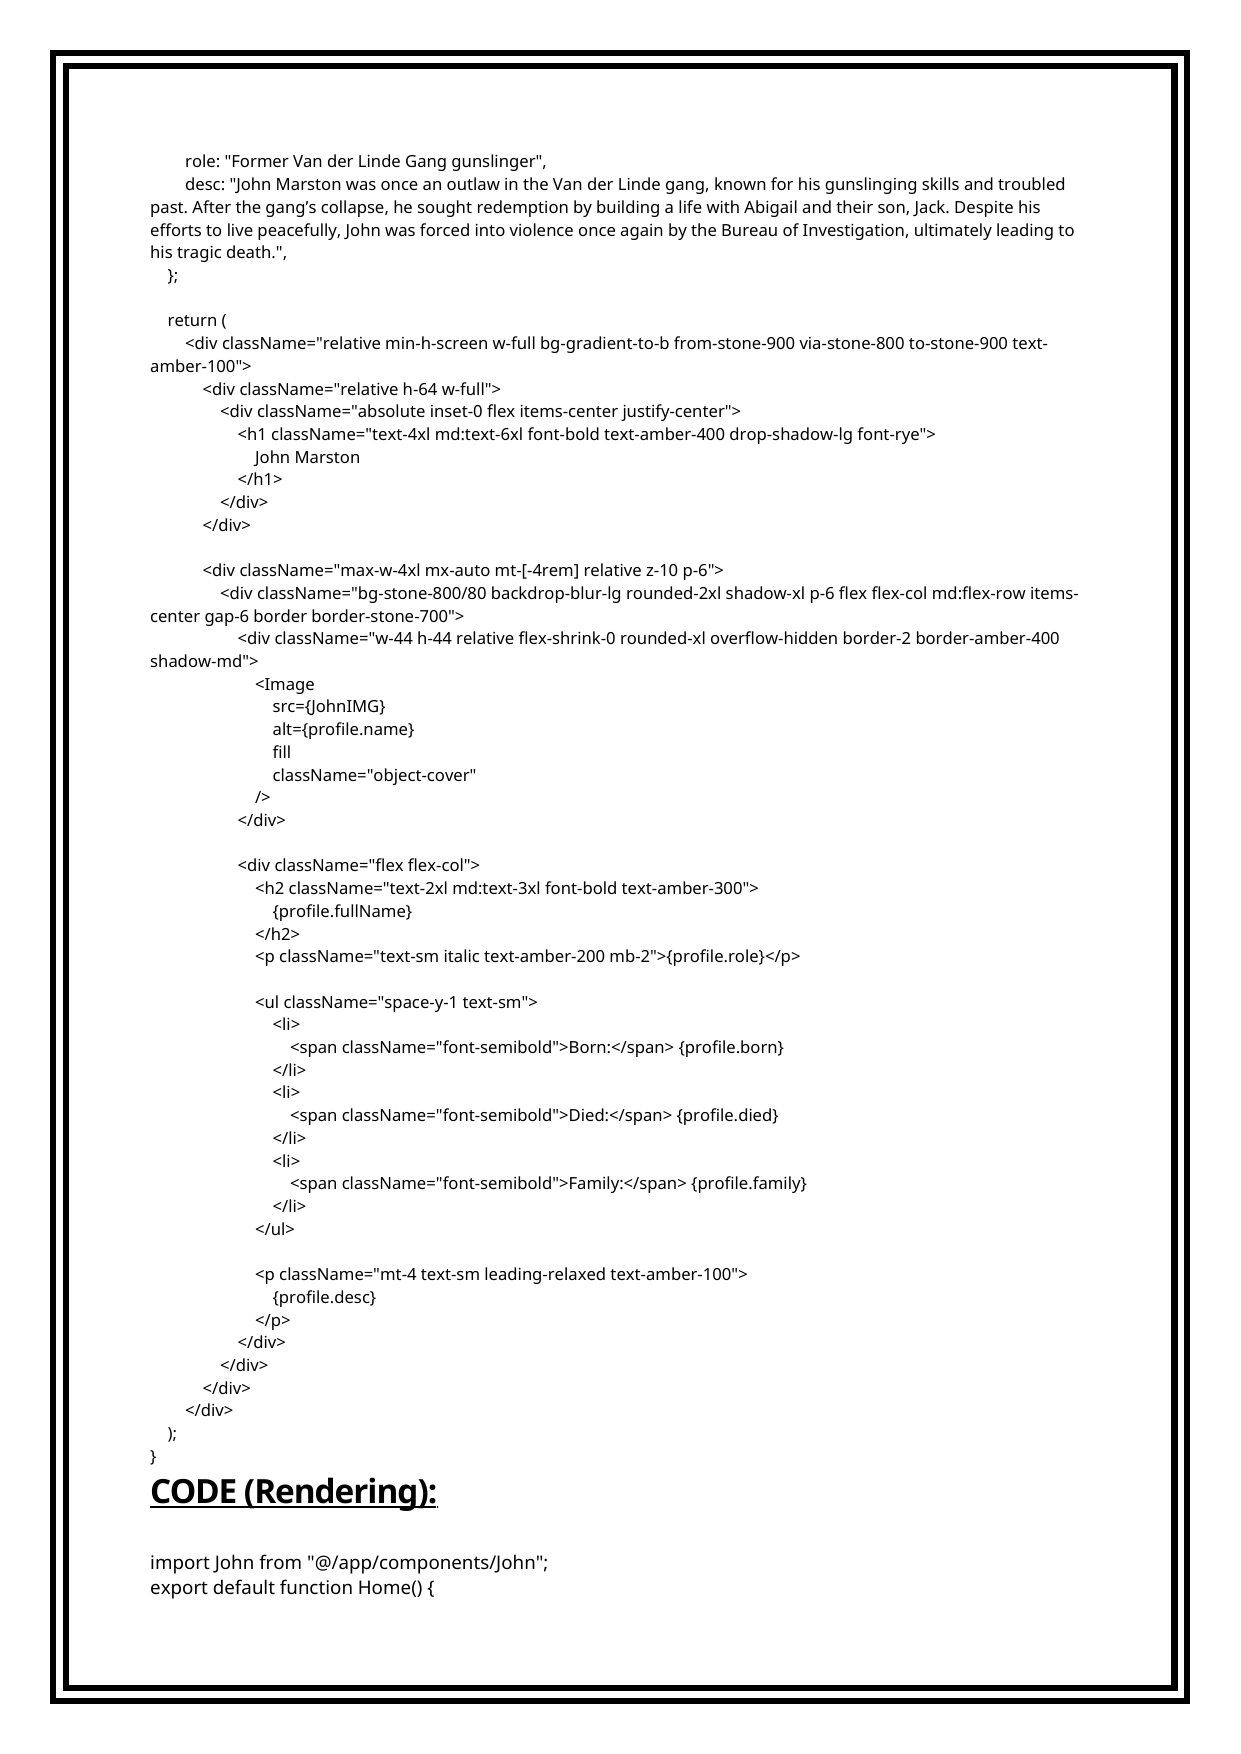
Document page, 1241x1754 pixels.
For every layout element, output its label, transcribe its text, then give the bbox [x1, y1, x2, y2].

text John Marston [150, 445, 1090, 468]
text <span className="font-semibold">Family:</span> {profile.family} [150, 1172, 1090, 1194]
text src={JohnIMG} [150, 695, 1090, 718]
text <div className="absolute inset-0 flex items-center justify-center"> [150, 400, 1090, 422]
text CODE (Rendering): [150, 1468, 1090, 1513]
text <p className="text-sm italic text-amber-200 mb-2">{profile.role}</p> [150, 945, 1090, 967]
text </div> [150, 808, 1090, 831]
text <p className="mt-4 text-sm leading-relaxed text-amber-100"> [150, 1263, 1090, 1285]
text <span className="font-semibold">Born:</span> {profile.born} [150, 1036, 1090, 1058]
text }; [150, 263, 1090, 286]
text <h1 className="text-4xl md:text-6xl font-bold text-amber-400 drop-shadow-lg font-rye"> [150, 422, 1090, 445]
text export default function Home() { [150, 1574, 1090, 1600]
text <li> [150, 1013, 1090, 1036]
text <div className="w-44 h-44 relative flex-shrink-0 rounded-xl overflow-hidden border-2 border-amber-400 shadow-md"> [150, 627, 1090, 672]
text <div className="relative h-64 w-full"> [150, 377, 1090, 400]
text fill [150, 740, 1090, 763]
text <ul className="space-y-1 text-sm"> [150, 990, 1090, 1013]
text alt={profile.name} [150, 718, 1090, 740]
text </ul> [150, 1217, 1090, 1240]
text <div className="max-w-4xl mx-auto mt-[-4rem] relative z-10 p-6"> [150, 559, 1090, 581]
text </div> [150, 1376, 1090, 1399]
text <div className="relative min-h-screen w-full bg-gradient-to-b from-stone-900 via-stone-800 to-stone-900 text-amber-100"> [150, 332, 1090, 377]
text ); [150, 1422, 1090, 1444]
text </h1> [150, 468, 1090, 491]
text } [150, 1444, 1090, 1467]
text </div> [150, 1353, 1090, 1376]
text </li> [150, 1058, 1090, 1081]
text role: "Former Van der Linde Gang gunslinger", [150, 150, 1090, 173]
text </h2> [150, 922, 1090, 945]
text </div> [150, 1331, 1090, 1353]
text </div> [150, 1399, 1090, 1422]
text </li> [150, 1194, 1090, 1217]
text </div> [150, 491, 1090, 513]
text <div className="flex flex-col"> [150, 854, 1090, 877]
text /> [150, 786, 1090, 808]
text className="object-cover" [150, 763, 1090, 786]
text <div className="bg-stone-800/80 backdrop-blur-lg rounded-2xl shadow-xl p-6 flex flex-col md:flex-row items-center gap-6 border border-stone-700"> [150, 581, 1090, 627]
text {profile.desc} [150, 1285, 1090, 1308]
text </li> [150, 1126, 1090, 1149]
text <span className="font-semibold">Died:</span> {profile.died} [150, 1104, 1090, 1126]
text <h2 className="text-2xl md:text-3xl font-bold text-amber-300"> [150, 877, 1090, 899]
text <Image [150, 672, 1090, 695]
text </p> [150, 1308, 1090, 1331]
text <li> [150, 1081, 1090, 1104]
text <li> [150, 1149, 1090, 1172]
text return ( [150, 309, 1090, 332]
text desc: "John Marston was once an outlaw in the Van der Linde gang, known for his gunslinging skills and troubled past. After the gang’s collapse, he sought redemption by building a life with Abigail and their son, Jack. Despite his efforts to live peacefully, John was forced into violence once again by the Bureau of Investigation, ultimately leading to his tragic death.", [150, 173, 1090, 263]
text import John from "@/app/components/John"; [150, 1549, 1090, 1574]
text </div> [150, 513, 1090, 536]
text {profile.fullName} [150, 899, 1090, 922]
